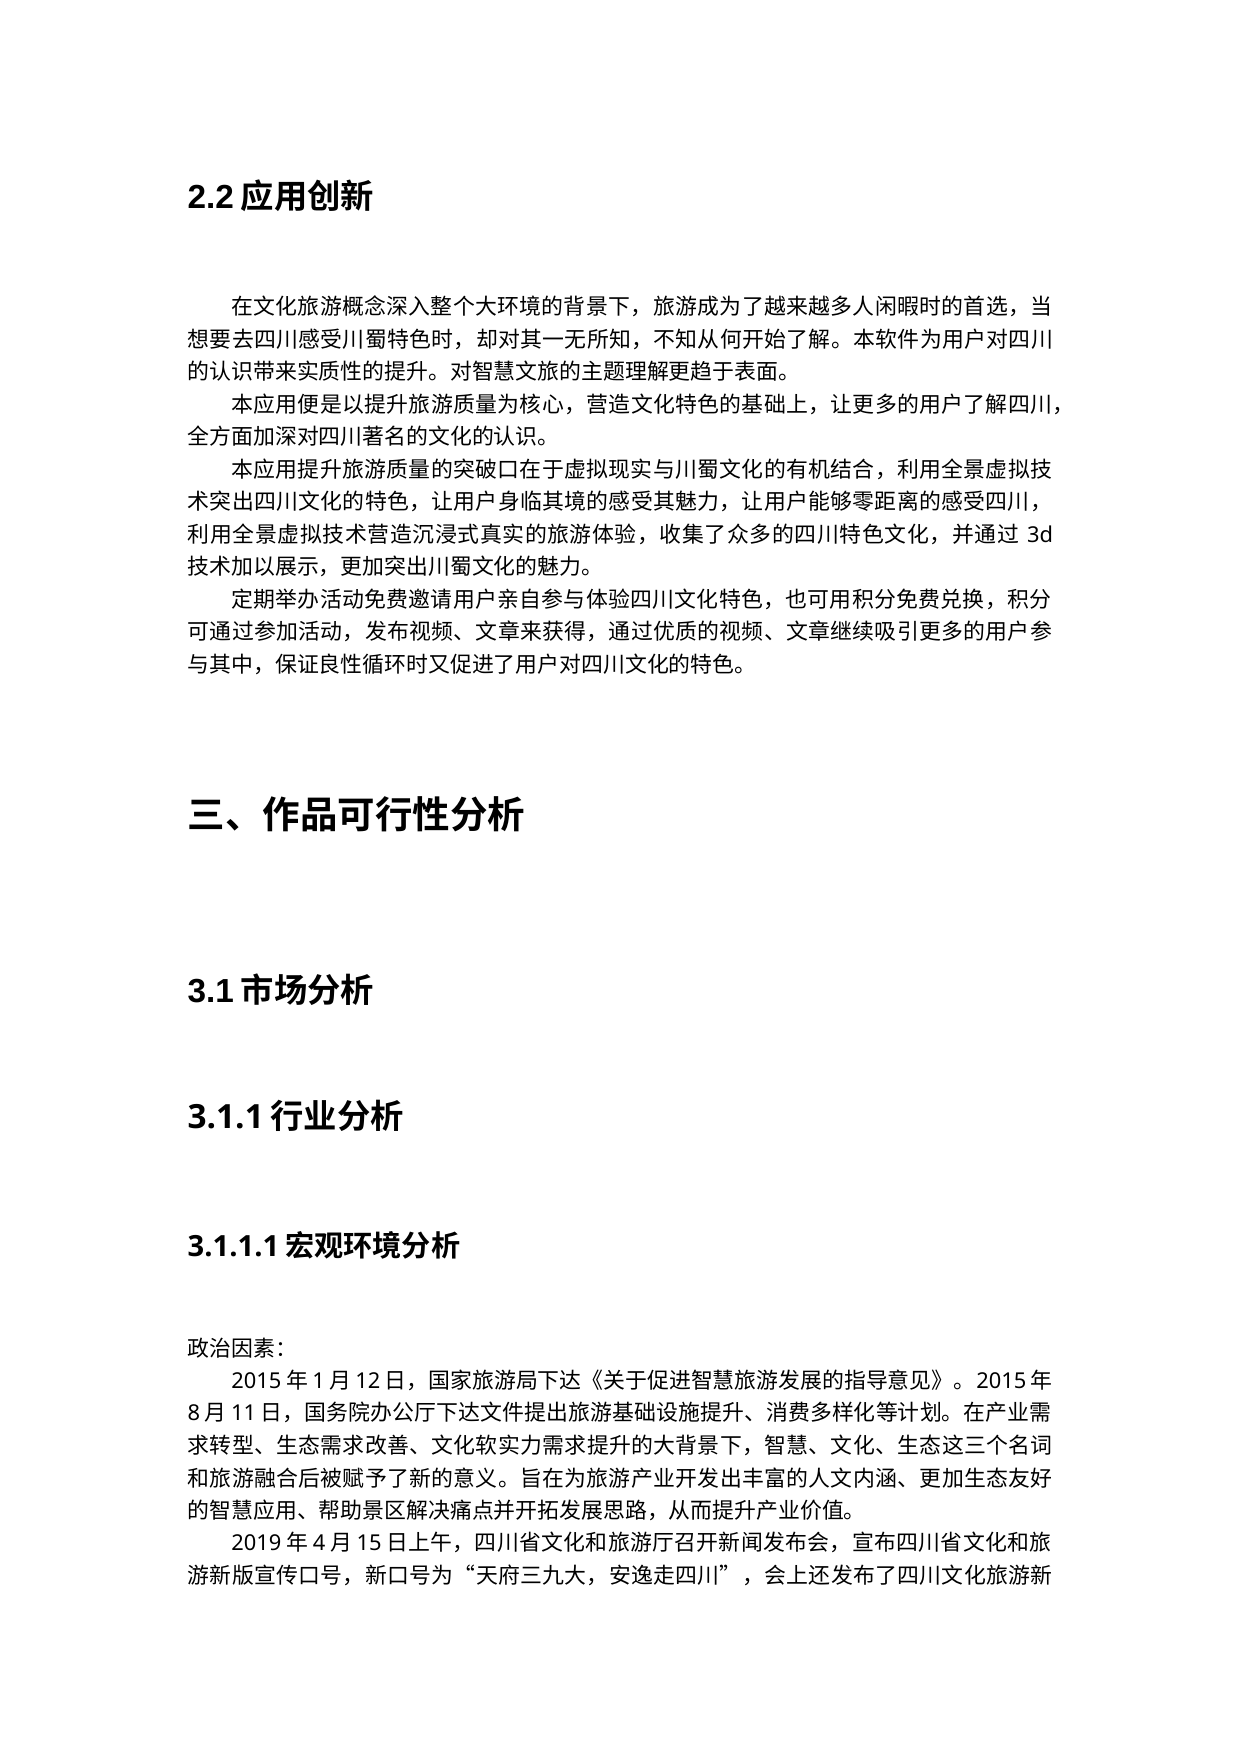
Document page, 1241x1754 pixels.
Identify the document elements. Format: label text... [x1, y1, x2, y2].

text 定期举办活动免费邀请用户亲自参与体验四川文化特色，也可用积分免费兑换，积分可通过参加活动，发布视频、文章来获得，通过优质的视频、文章继续吸引更多的用户参与其中，保证良性循环时又促进了用户对四川文化的特色。 [187, 581, 1053, 679]
subtitle 3.1市场分析 [187, 955, 1053, 1020]
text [187, 1525, 1053, 1590]
text 政治因素： [187, 1330, 1053, 1363]
subtitle 3.1.1.1宏观环境分析 [187, 1211, 1053, 1276]
subtitle 2.2应用创新 [187, 162, 1053, 227]
text 在文化旅游概念深入整个大环境的背景下，旅游成为了越来越多人闲暇时的首选，当想要去四川感受川蜀特色时，却对其一无所知，不知从何开始了解。本软件为用户对四川的认识带来实质性的提升。对智慧文旅的主题理解更趋于表面。 [187, 289, 1053, 386]
text 本应用提升旅游质量的突破口在于虚拟现实与川蜀文化的有机结合，利用全景虚拟技术突出四川文化的特色，让用户身临其境的感受其魅力，让用户能够零距离的感受四川，利用全景虚拟技术营造沉浸式真实的旅游体验，收集了众多的四川特色文化，并通过3d技术加以展示，更加突出川蜀文化的魅力。 [187, 451, 1053, 581]
text 本应用便是以提升旅游质量为核心，营造文化特色的基础上，让更多的用户了解四川，全方面加深对四川著名的文化的认识。 [187, 386, 1053, 451]
subtitle 三、作品可行性分析 [187, 779, 1053, 844]
text 2015年1月12日，国家旅游局下达《关于促进智慧旅游发展的指导意见》。2015年8月11日，国务院办公厅下达文件提出旅游基础设施提升、消费多样化等计划。在产业需求转型、生态需求改善、文化软实力需求提升的大背景下，智慧、文化、生态这三个名词和旅游融合后被赋予了新的意义。旨在为旅游产业开发出丰富的人文内涵、更加生态友好的智慧应用、帮助景区解决痛点并开拓发展思路，从而提升产业价值。 [187, 1363, 1053, 1525]
subtitle 3.1.1行业分析 [187, 1082, 1053, 1147]
